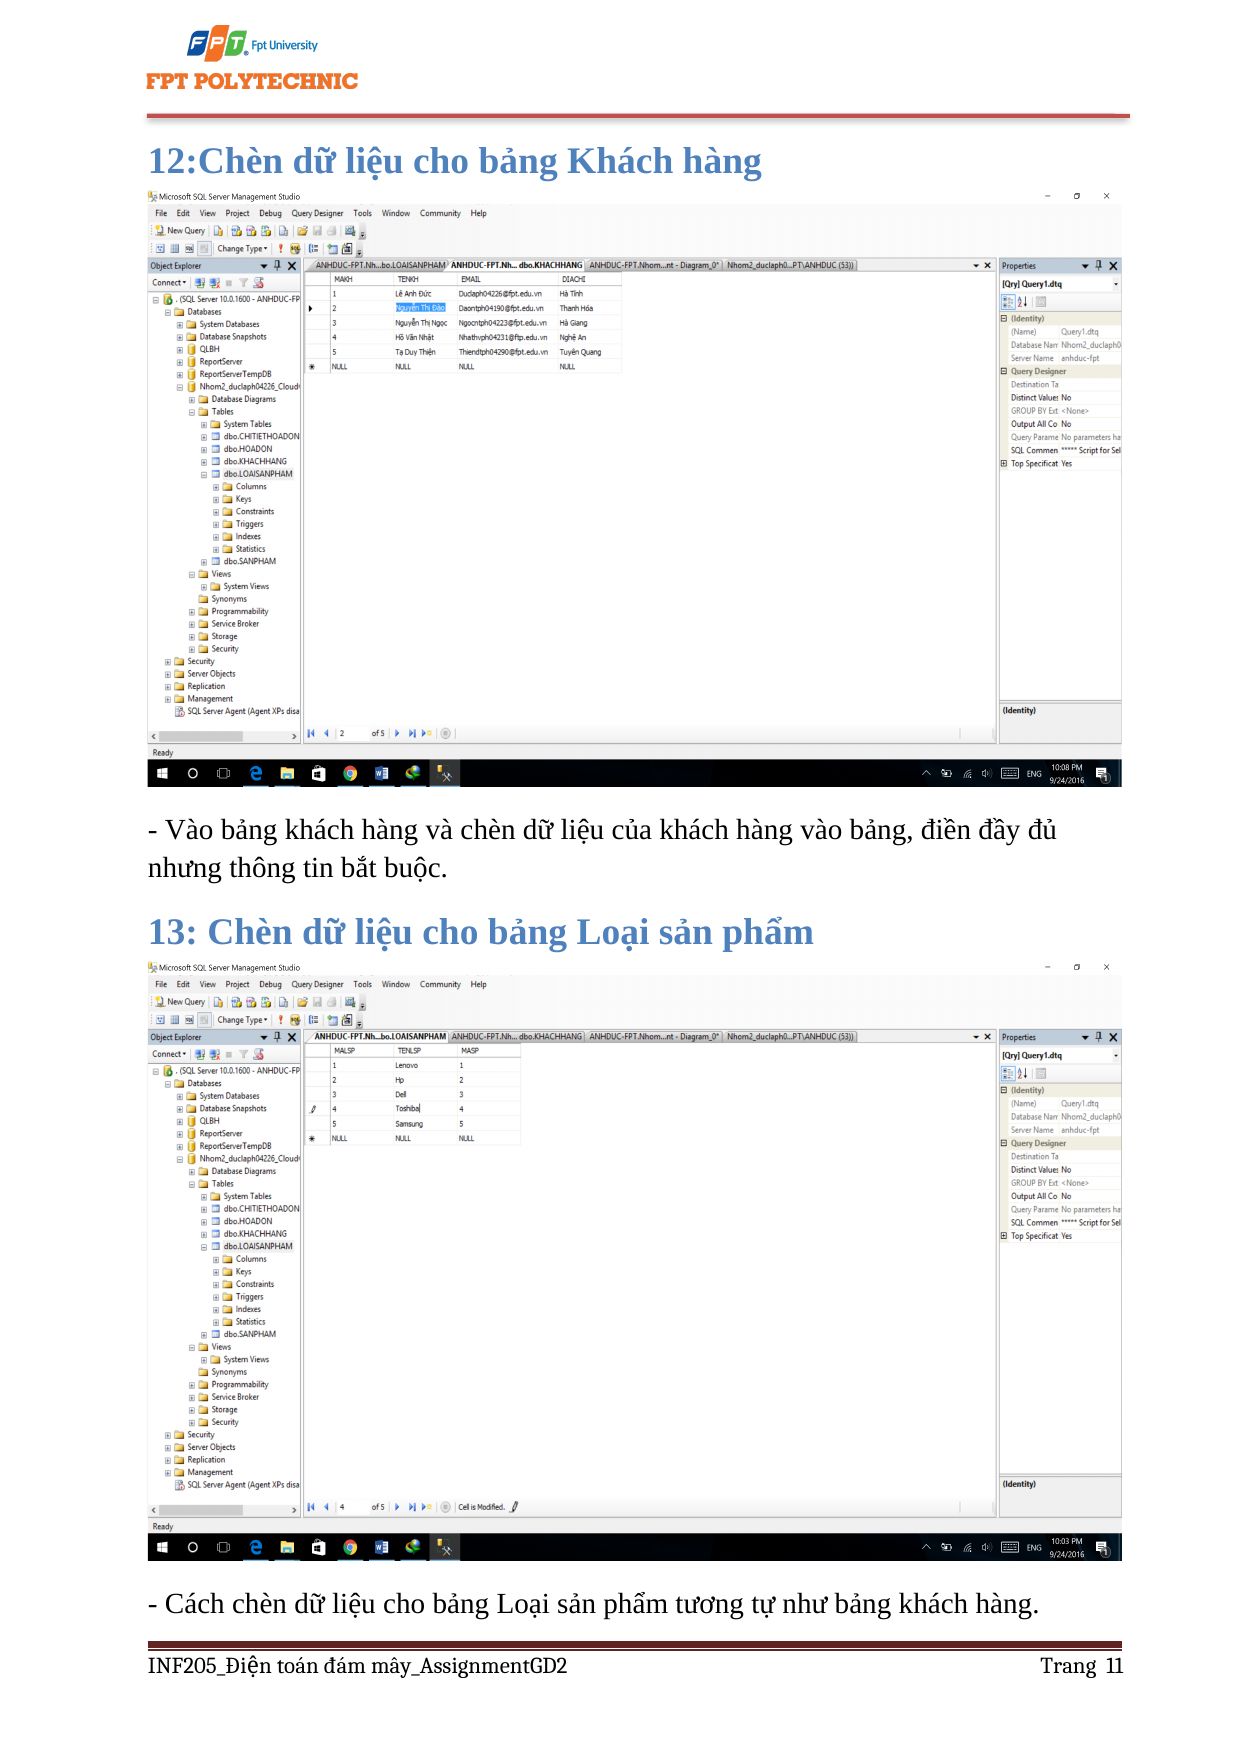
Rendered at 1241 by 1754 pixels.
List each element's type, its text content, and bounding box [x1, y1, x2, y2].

subtitle 13: Chèn dữ liệu cho bảng Loại sản phẩm [148, 910, 1122, 953]
picture [147, 188, 1122, 787]
text - Cách chèn dữ liệu cho bảng Loại sản phẩm tương tự như bảng khách hàng. [148, 1586, 1122, 1619]
picture [147, 959, 1122, 1561]
picture [146, 25, 358, 89]
text - Vào bảng khách hàng và chèn dữ liệu của khách hàng vào bảng, điền đầy đủ nhưng thông tin bắt buộc. [148, 812, 1122, 884]
subtitle 12:Chèn dữ liệu cho bảng Khách hàng [148, 139, 1122, 182]
